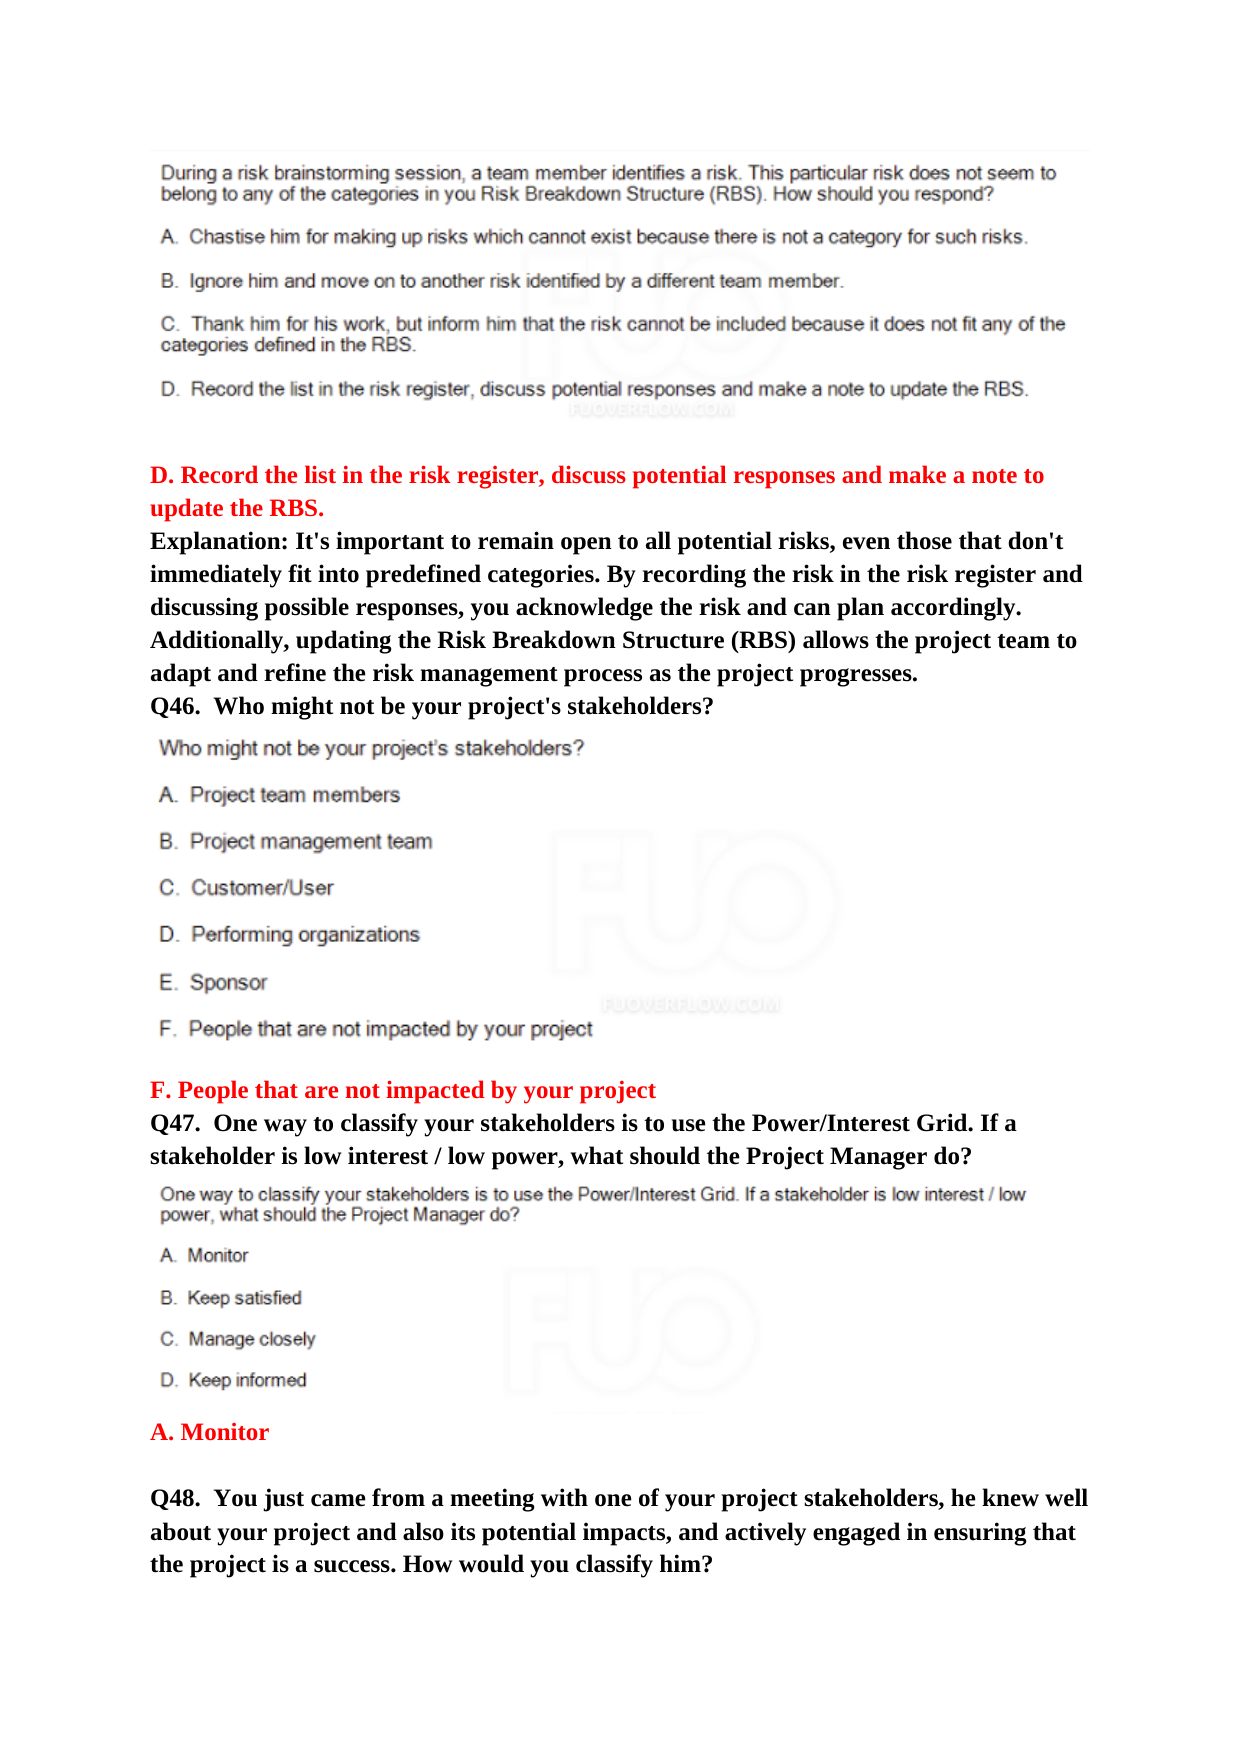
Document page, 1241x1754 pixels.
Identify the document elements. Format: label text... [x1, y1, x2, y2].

picture [150, 1174, 1091, 1414]
picture [150, 150, 1091, 457]
text Explanation: It's important to remain open to all potential risks, even those that don't immediately fit into predefined categories. By recording the risk in the risk register and discussing possible responses, you acknowledge the risk and can plan accordingly. Additionally, updating the Risk Breakdown Structure (RBS) allows the project team to adapt and refine the risk management process as the project progresses. [150, 526, 1090, 687]
text Q47. One way to classify your stakeholders is to use the Power/Interest Grid. If a stakeholder is low interest / low power, what should the Project Manager do? [150, 1108, 1090, 1170]
text A. Monitor [150, 1417, 1090, 1446]
text Q46. Who might not be your project's stakeholders? [150, 691, 1090, 720]
text Q48. You just came from a meeting with one of your project stakeholders, he knew well about your project and also its potential impacts, and actively engaged in ensuring that the project is a success. How would you classify him? [150, 1483, 1090, 1578]
text F. People that are not impacted by your project [150, 1075, 1090, 1104]
picture [150, 724, 927, 1072]
text D. Record the list in the risk register, discuss potential responses and make a note to update the RBS. [150, 460, 1090, 522]
